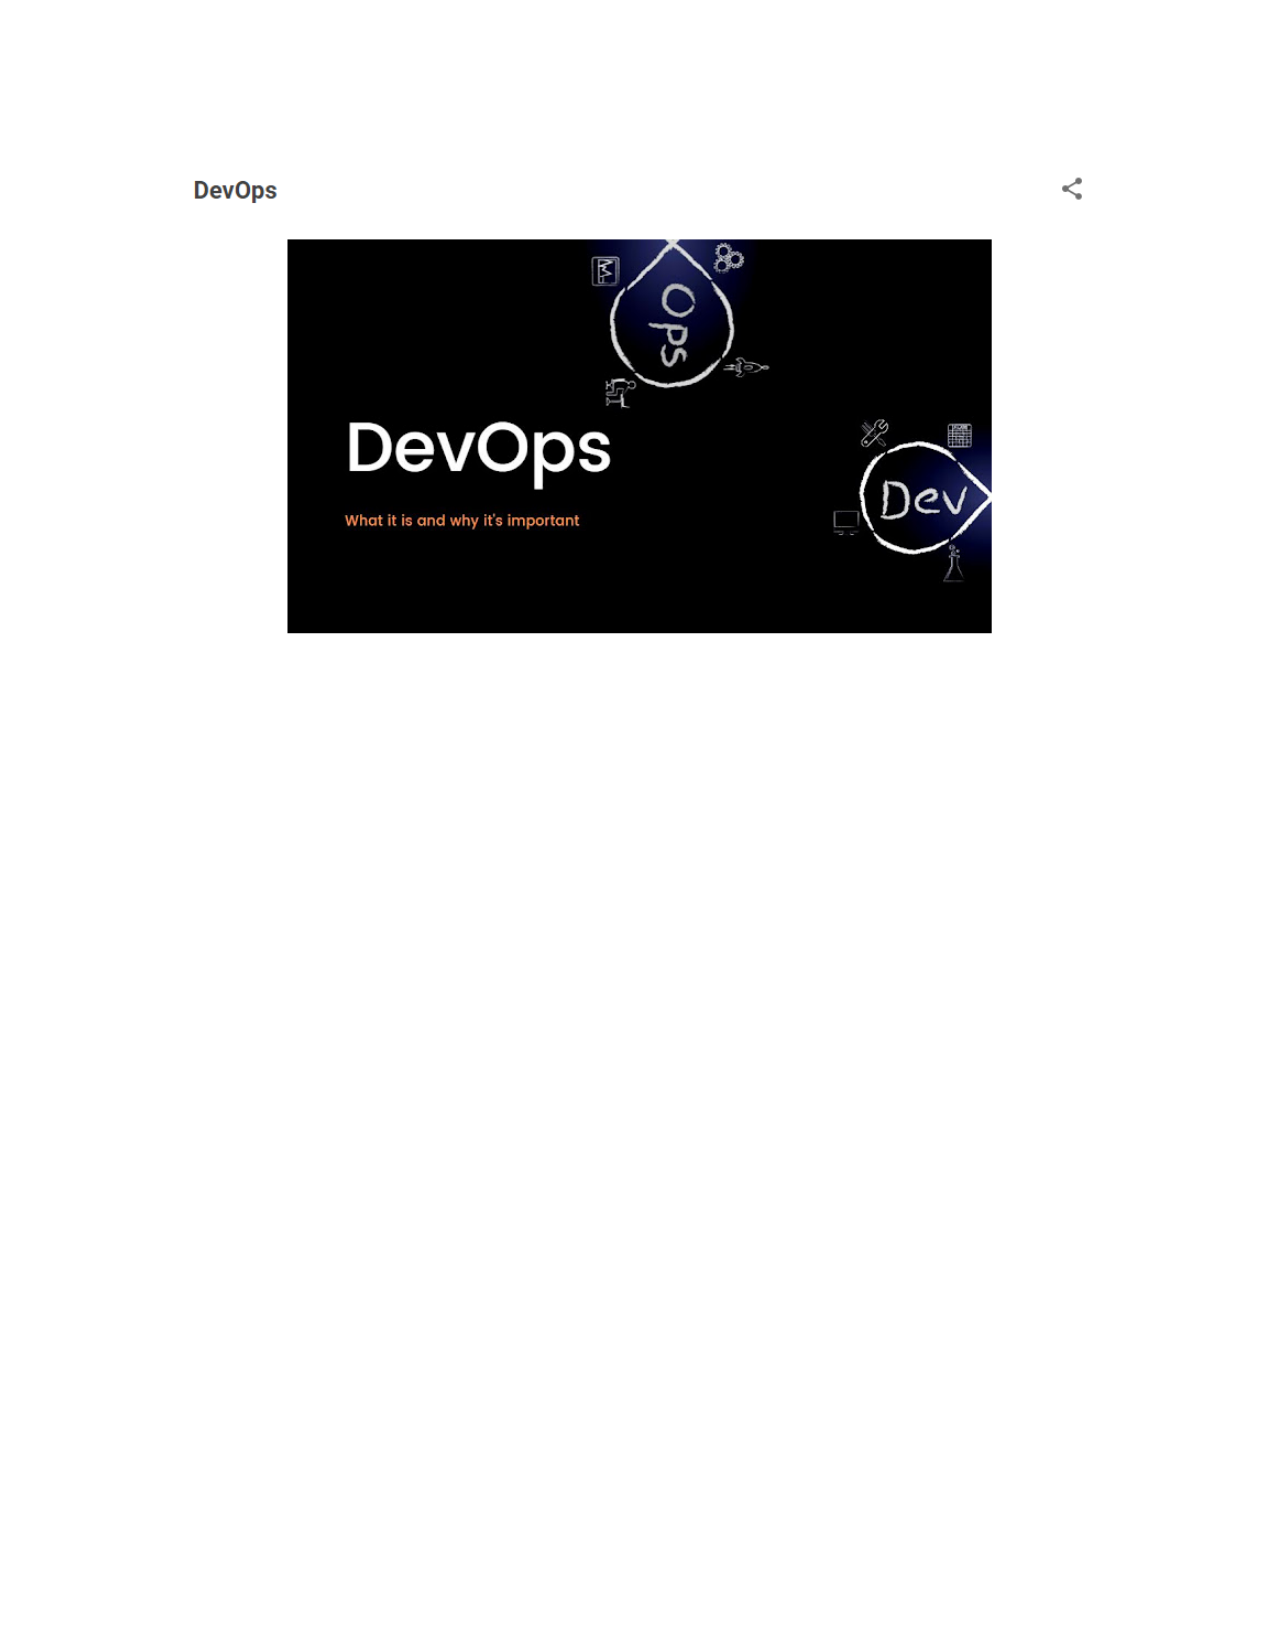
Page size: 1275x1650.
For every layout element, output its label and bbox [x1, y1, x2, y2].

picture [150, 150, 1125, 684]
